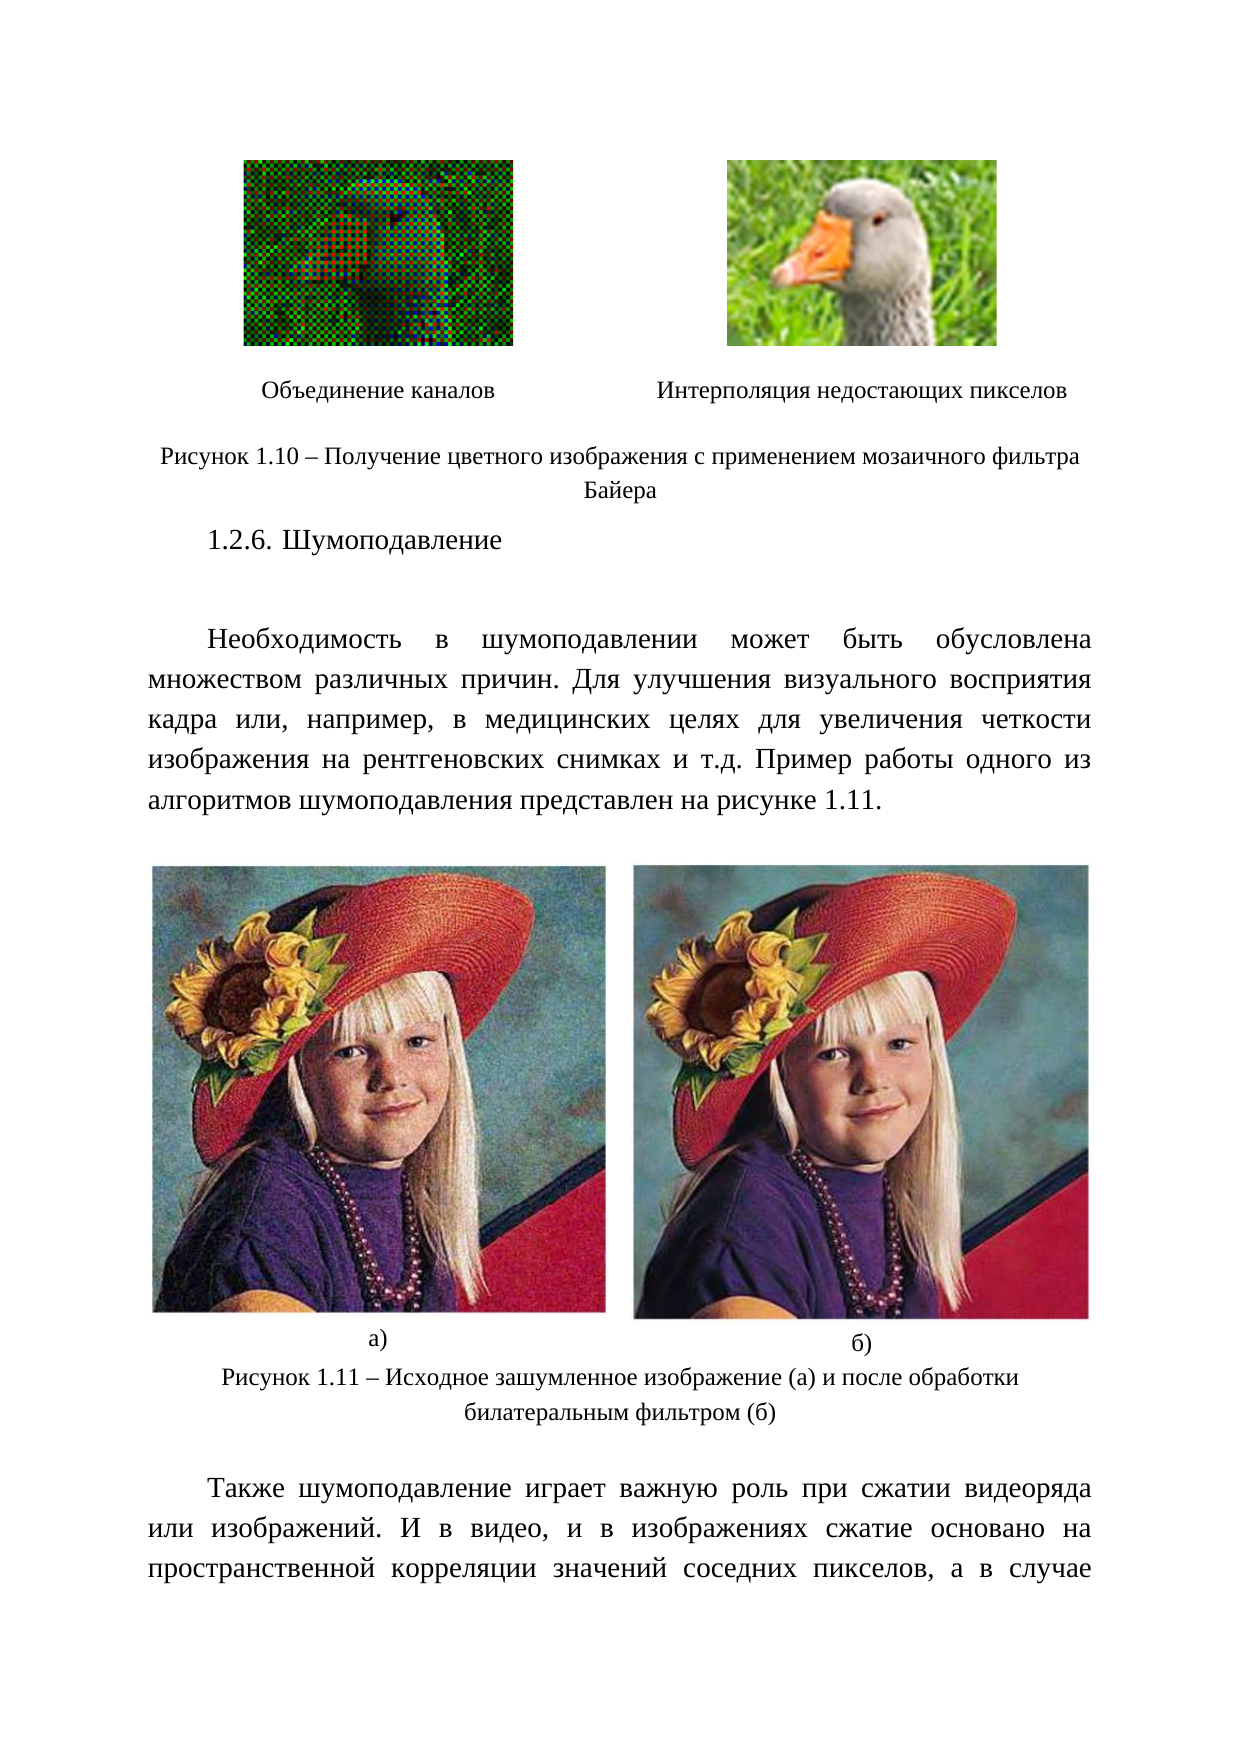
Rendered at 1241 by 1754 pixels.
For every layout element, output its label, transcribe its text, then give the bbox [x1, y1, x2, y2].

picture [630, 862, 1093, 1323]
picture [243, 160, 514, 346]
table_cell [136, 148, 620, 363]
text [148, 1470, 1092, 1584]
text Рисунок 1.10 – Получение цветного изображения с применением мозаичного фильтра Байера [148, 441, 1092, 504]
table_cell [620, 148, 1104, 363]
table_cell Объединение каналов [136, 363, 620, 428]
list Шумоподавление [207, 522, 1092, 556]
picture [147, 862, 609, 1318]
picture [727, 160, 997, 346]
table_cell Рисунок 1.11 – Исходное зашумленное изображение (а) и после обработки билатеральным фильтром (б) [136, 1363, 1104, 1431]
table_header а) [136, 862, 619, 1362]
table_header б) [619, 862, 1104, 1362]
text Необходимость в шумоподавлении может быть обусловлена множеством различных причин. Для улучшения визуального восприятия кадра или, например, в медицинских целях для увеличения четкости изображения на рентгеновских снимках и т.д. Пример работы одного из алгоритмов шумоподавления представлен на рисунке 1.11. [148, 621, 1092, 815]
table_cell Интерполяция недостающих пикселов [620, 363, 1104, 428]
